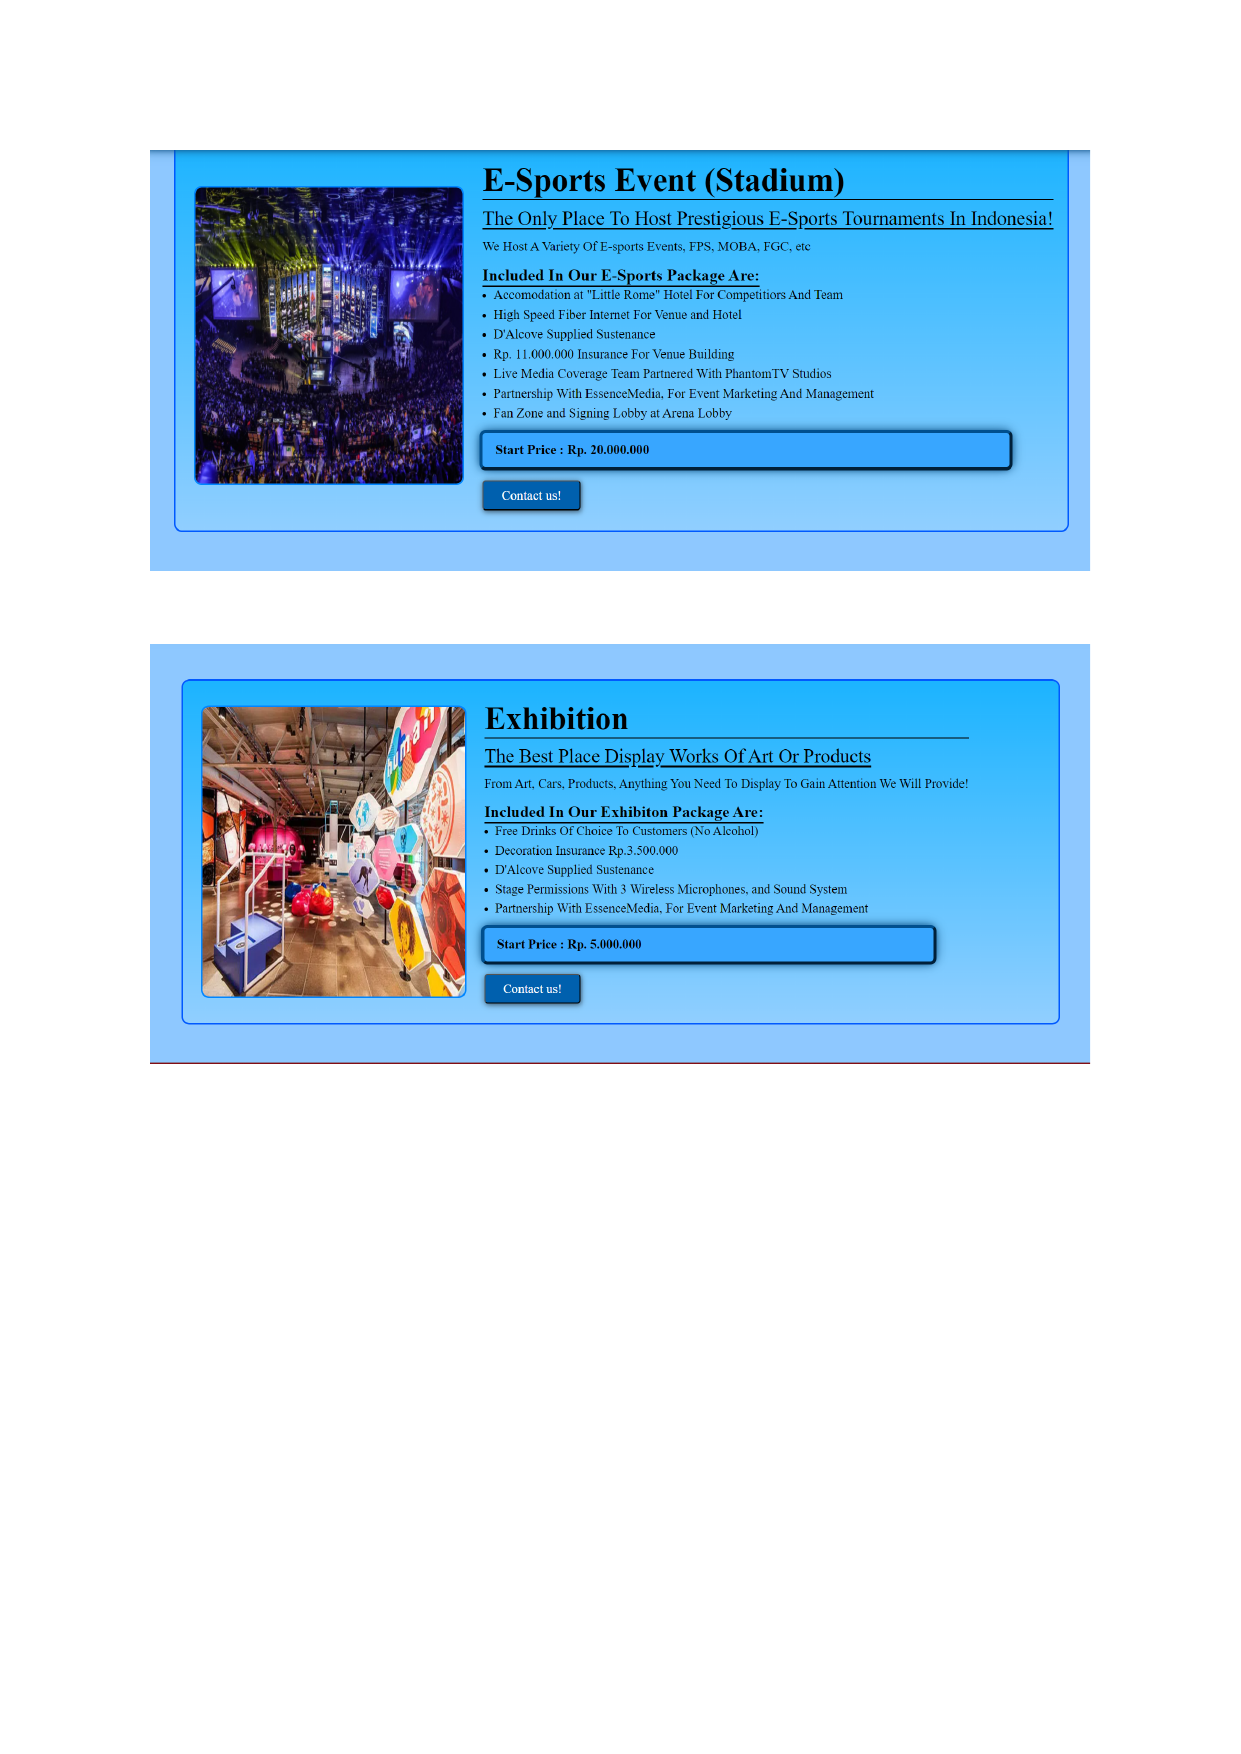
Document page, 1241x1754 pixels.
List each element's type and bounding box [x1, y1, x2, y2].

picture [150, 150, 1091, 571]
picture [150, 644, 1091, 1064]
